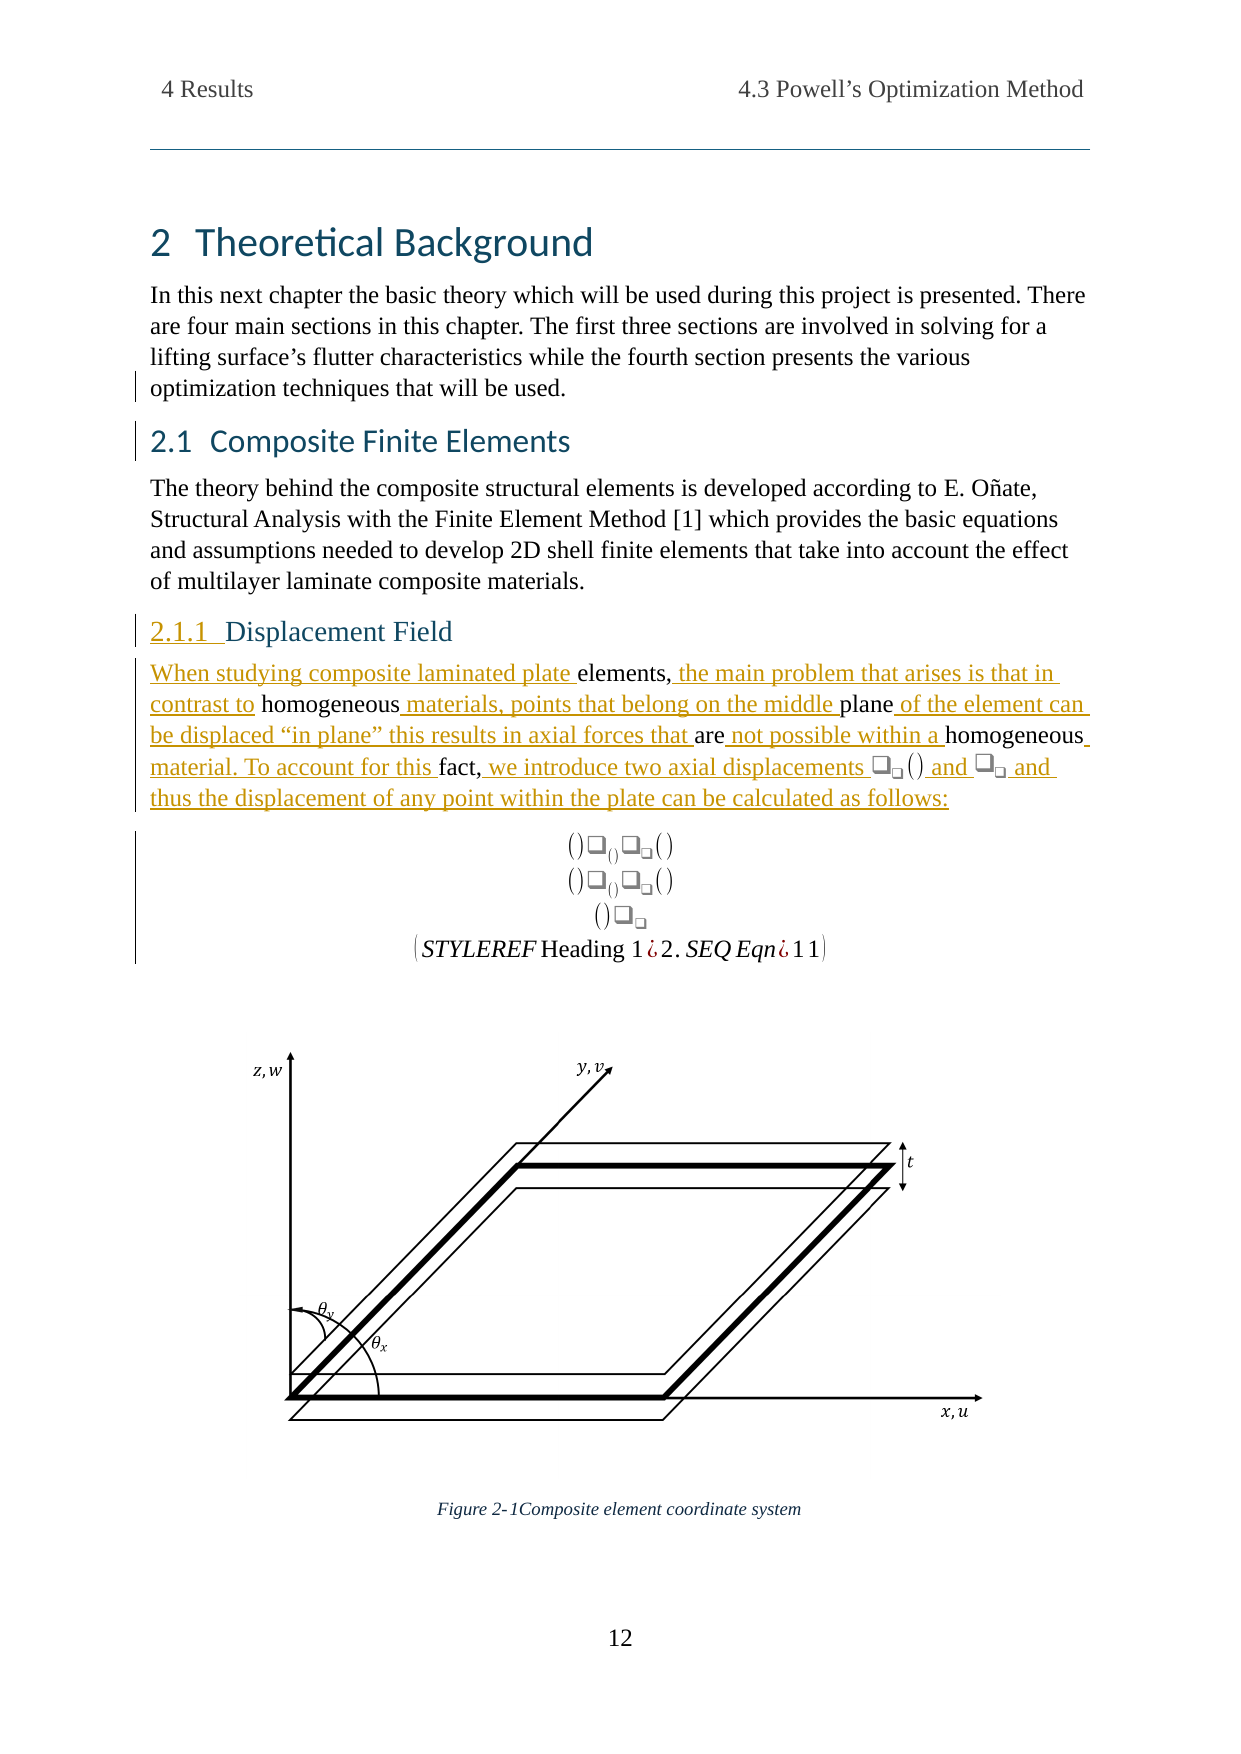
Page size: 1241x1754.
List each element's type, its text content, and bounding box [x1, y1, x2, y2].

subtitle Theoretical Background [150, 216, 1090, 267]
text elements, homogeneousplanearehomogeneousfact, [150, 658, 1090, 812]
subtitle Composite Finite Elements [150, 421, 1090, 461]
subtitle Displacement Field [150, 614, 1090, 647]
text The theory behind the composite structural elements is developed according to E. Oñate, Structural Analysis with the Finite Element Method which provides the basic equations and assumptions needed to develop 2D shell finite elements that take into account the effect of multilayer laminate composite materials. [150, 473, 1090, 595]
picture [239, 1032, 1001, 1479]
text In this next chapter the basic theory which will be used during this project is presented. There are four main sections in this chapter. The first three sections are involved in solving for a lifting surface’s flutter characteristics while the fourth section presents the various optimization techniques that will be used. [150, 280, 1090, 402]
